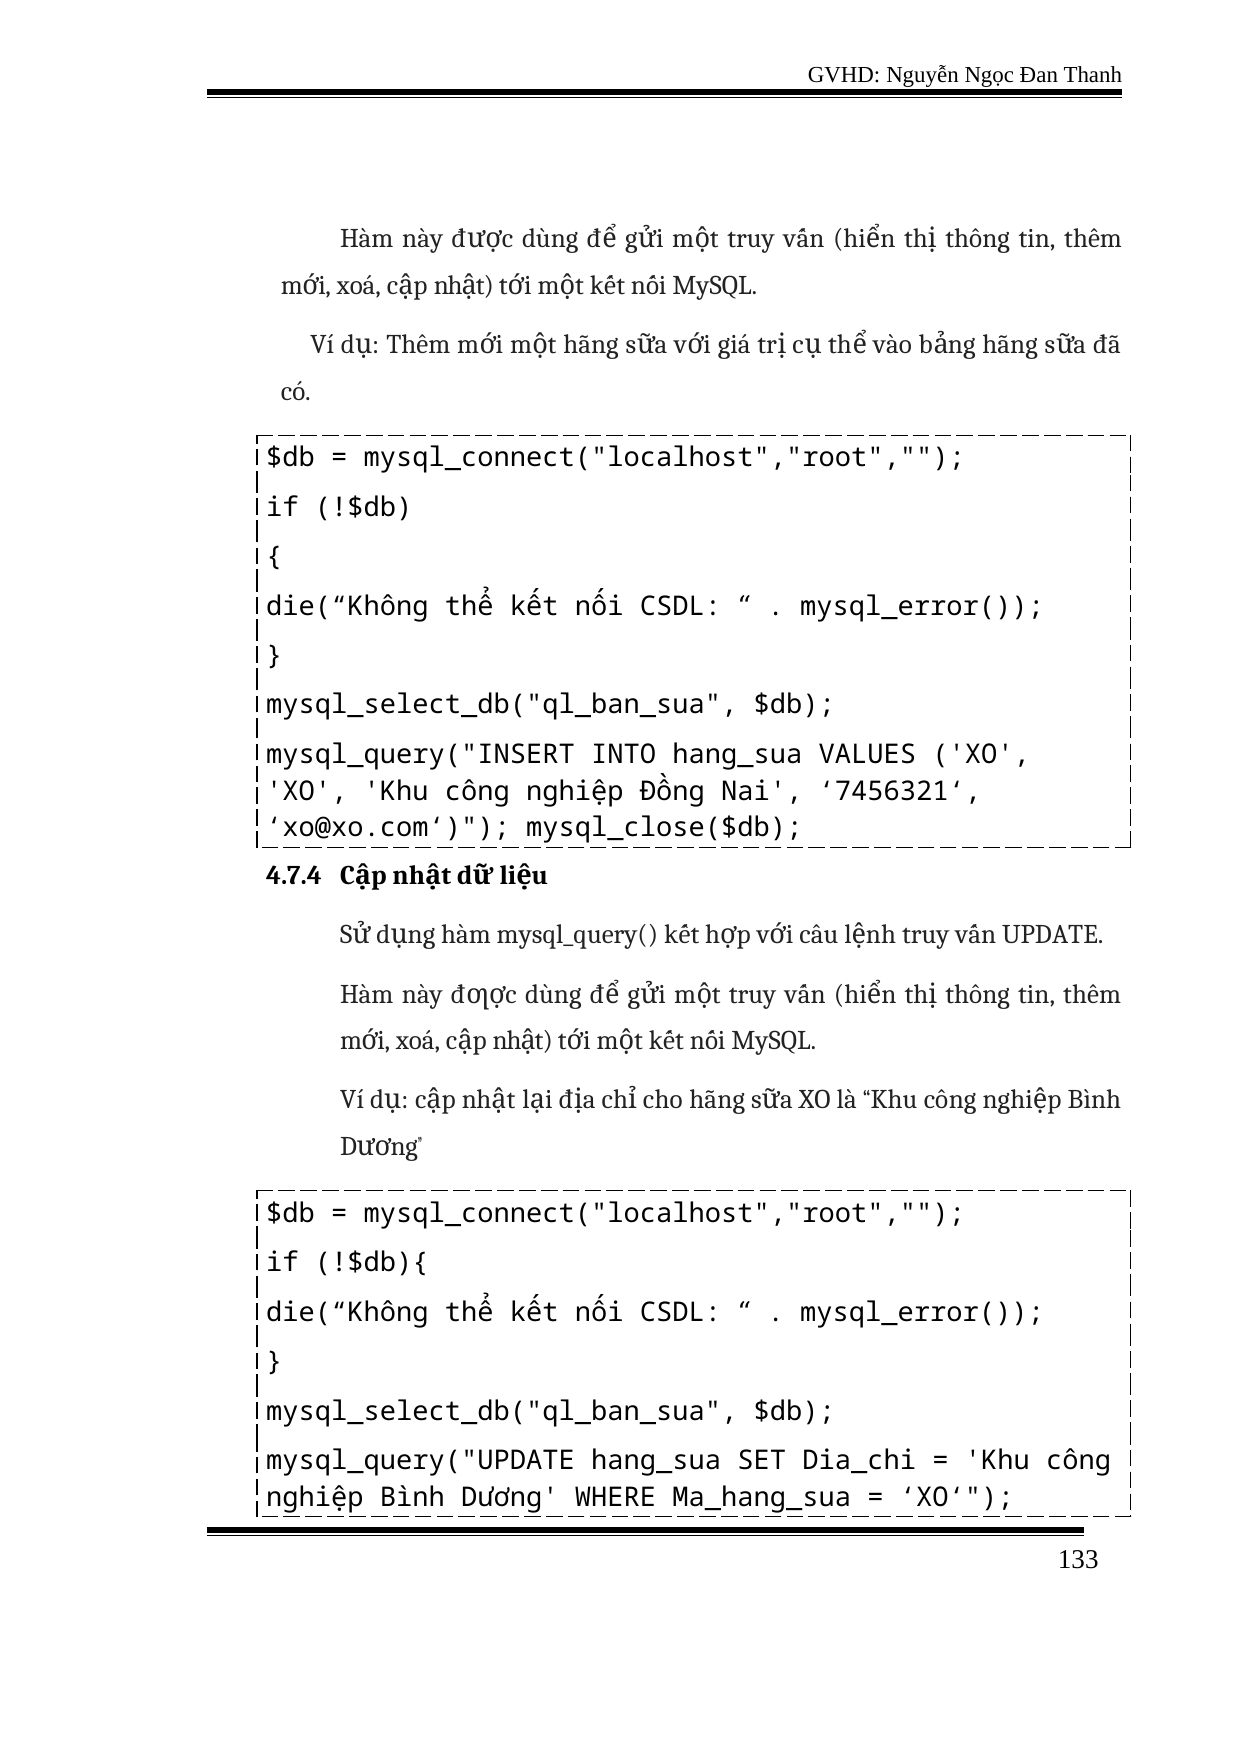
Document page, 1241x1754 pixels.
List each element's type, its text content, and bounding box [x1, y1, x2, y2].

text die(“Không thể kết nối CSDL: “ . mysql_error()); [256, 1289, 1131, 1329]
subtitle Cập nhật dữ liệu [266, 860, 1122, 892]
text Ví dụ: Thêm mới một hãng sữa với giá trị cụ thể vào bảng hãng sữa đã có. [281, 329, 1122, 407]
text mysql_query("INSERT INTO hang_sua VALUES ('XO', 'XO', 'Khu công nghiệp Đồng Nai', ‘7456321‘, ‘xo@xo.com‘)"); mysql_close($db); [256, 731, 1131, 848]
text $db = mysql_connect("localhost","root",""); [256, 1190, 1131, 1230]
text if (!$db) [256, 484, 1131, 524]
text { [256, 533, 1131, 573]
text mysql_query("UPDATE hang_sua SET Dia_chi = 'Khu công nghiệp Bình Dương' WHERE Ma_hang_sua = ‘XO‘"); [256, 1437, 1131, 1517]
text die(“Không thể kết nối CSDL: “ . mysql_error()); [256, 583, 1131, 623]
text if (!$db){ [256, 1240, 1131, 1280]
text mysql_select_db("ql_ban_sua", $db); [256, 682, 1131, 722]
text } [256, 1338, 1131, 1378]
text } [256, 632, 1131, 672]
text Sử dụng hàm mysql_query() kết hợp với câu lệnh truy vấn UPDATE. [281, 919, 1122, 951]
text Hàm này được dùng để gửi một truy vấn (hiển thị thông tin, thêm mới, xoá, cập nhật) tới một kết nối MySQL. [281, 223, 1122, 301]
text mysql_select_db("ql_ban_sua", $db); [256, 1388, 1131, 1428]
text $db = mysql_connect("localhost","root",""); [256, 435, 1131, 475]
text Ví dụ: cập nhật lại địa chỉ cho hãng sữa XO là “Khu công nghiệp Bình Dương” [340, 1084, 1122, 1162]
text Hàm này đƣợc dùng để gửi một truy vấn (hiển thị thông tin, thêm mới, xoá, cập nhật) tới một kết nối MySQL. [340, 1010, 1122, 1057]
